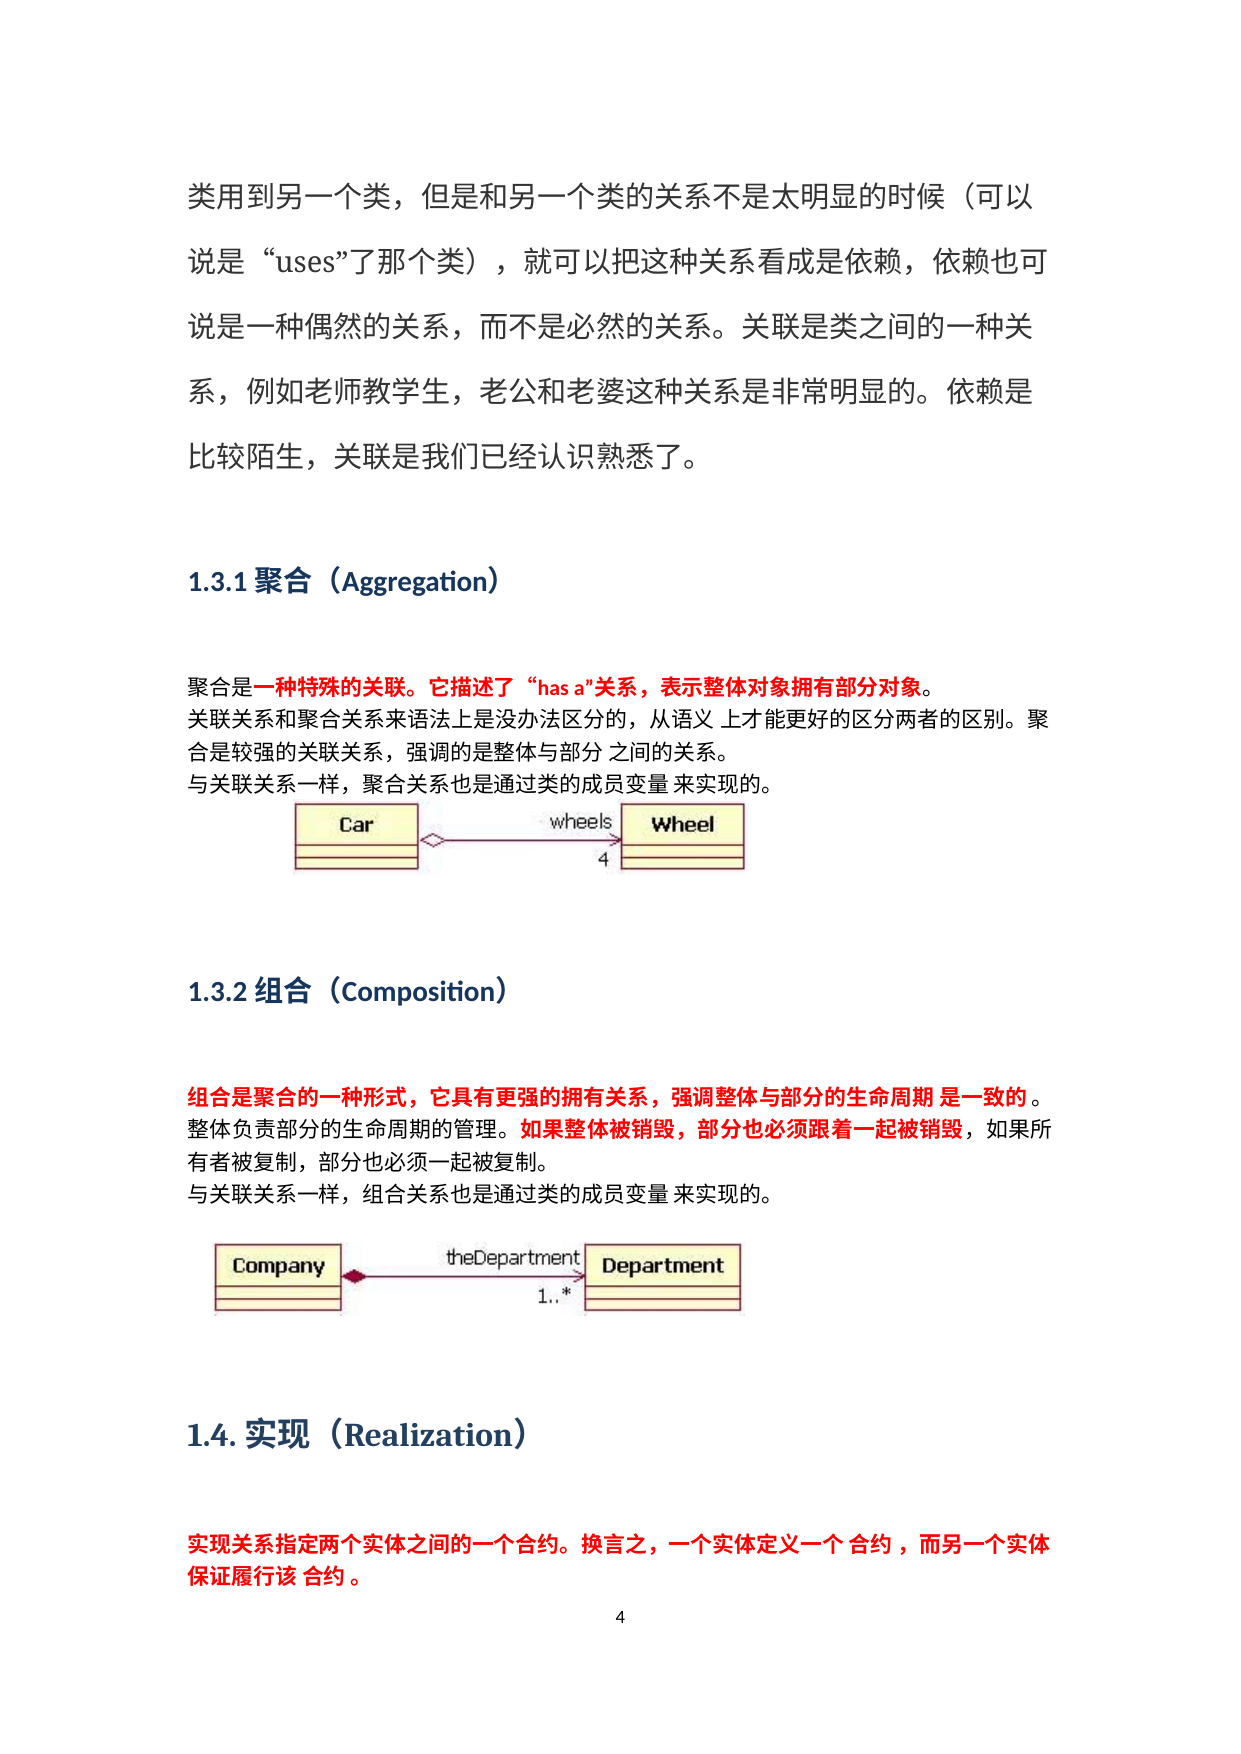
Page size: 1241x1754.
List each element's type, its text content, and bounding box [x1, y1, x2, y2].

picture [212, 1242, 746, 1316]
text 组合是聚合的一种形式，它具有更强的拥有关系，强调整体与部分的生命周期 是一致的。整体负责部分的生命周期的管理。如果整体被销毁，部分也必须跟着一起被销毁，如果所有者被复制，部分也必须一起被复制。 [187, 1079, 1053, 1177]
subtitle 1.3.1 聚合（Aggregation） [187, 547, 1053, 612]
subtitle 1.4. 实现（Realization） [187, 1399, 1053, 1464]
text 聚合是一种特殊的关联。它描述了“has a”关系，表示整体对象拥有部分对象。 [187, 669, 1053, 702]
text 关联关系和聚合关系来语法上是没办法区分的，从语义 上才能更好的区分两者的区别。聚合是较强的关联关系，强调的是整体与部分 之间的关系。 [187, 702, 1053, 767]
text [187, 162, 1053, 487]
text 与关联关系一样，组合关系也是通过类的成员变量 来实现的。 [187, 1177, 1053, 1209]
picture [292, 799, 748, 876]
subtitle 1.3.2 组合（Composition） [187, 957, 1053, 1022]
text 与关联关系一样，聚合关系也是通过类的成员变量 来实现的。 [187, 767, 1053, 799]
text 实现关系指定两个实体之间的一个合约。换言之，一个实体定义一个 合约 ，而另一个实体保证履行该 合约 。 [187, 1526, 1053, 1591]
